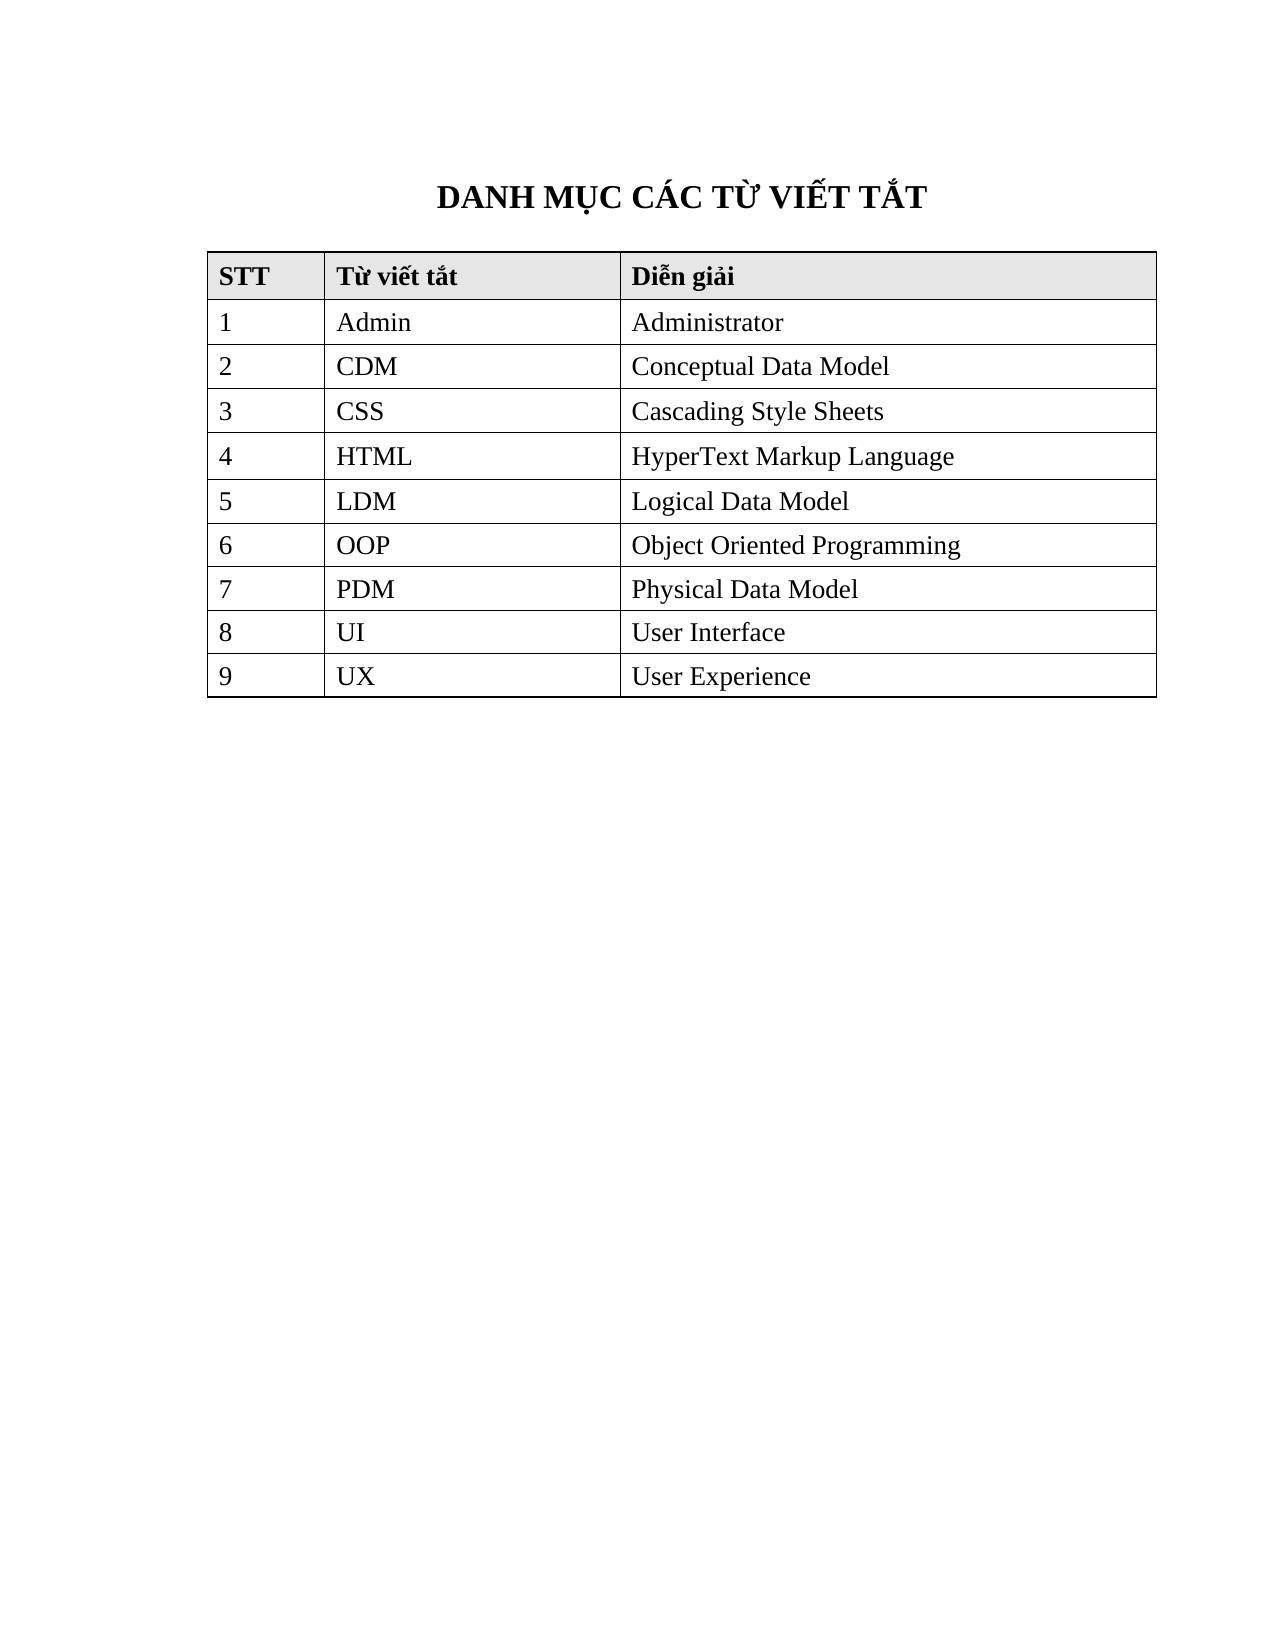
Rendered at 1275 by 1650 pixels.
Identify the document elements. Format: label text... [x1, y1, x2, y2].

table_cell Admin [325, 300, 620, 343]
table_cell Logical Data Model [621, 480, 1156, 523]
table_cell Object Oriented Programming [621, 524, 1156, 566]
table_cell User Experience [621, 654, 1156, 696]
table_cell Cascading Style Sheets [621, 389, 1156, 432]
table_cell UX [325, 654, 620, 696]
table_cell HyperText Markup Language [621, 433, 1156, 478]
table_cell User Interface [621, 611, 1156, 653]
table_cell 3 [208, 389, 324, 432]
table_cell 1 [208, 300, 324, 343]
table_cell PDM [325, 567, 620, 609]
text DANH MỤC CÁC TỪ VIẾT TẮT [207, 177, 1157, 216]
table_header Từ viết tắt [325, 253, 620, 299]
table_cell Administrator [621, 300, 1156, 343]
table_cell OOP [325, 524, 620, 566]
table_cell CSS [325, 389, 620, 432]
table_cell 5 [208, 480, 324, 523]
table_header STT [208, 253, 324, 299]
table_header Diễn giải [621, 253, 1156, 299]
table_cell 8 [208, 611, 324, 653]
table_cell HTML [325, 433, 620, 478]
table_cell Conceptual Data Model [621, 345, 1156, 387]
table_cell 2 [208, 345, 324, 387]
table_cell UI [325, 611, 620, 653]
table_cell LDM [325, 480, 620, 523]
table_cell CDM [325, 345, 620, 387]
table_cell 4 [208, 433, 324, 478]
table_cell 9 [208, 654, 324, 696]
table_cell 7 [208, 567, 324, 609]
table_cell Physical Data Model [621, 567, 1156, 609]
table_cell 6 [208, 524, 324, 566]
